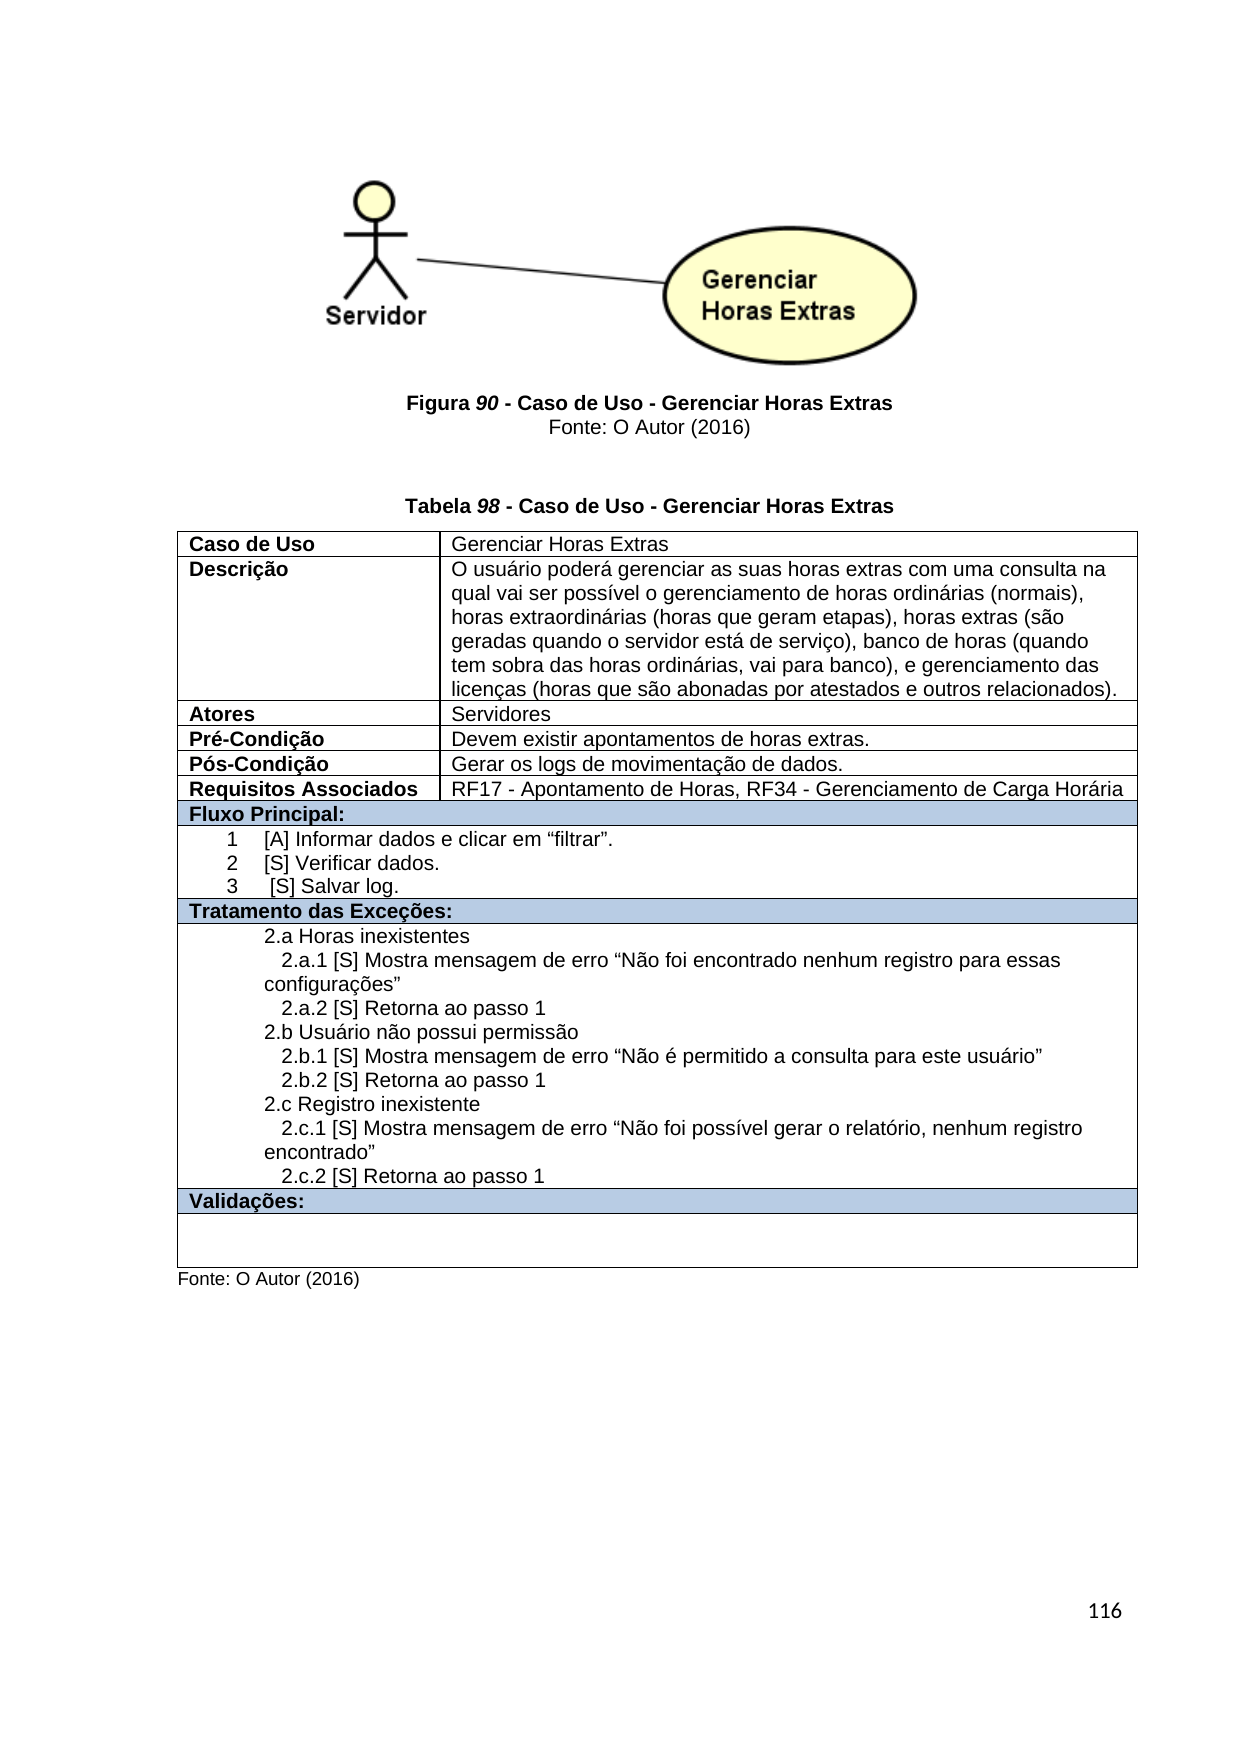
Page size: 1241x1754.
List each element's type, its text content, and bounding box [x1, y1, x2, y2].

text Tabela 98 - Caso de Uso - Gerenciar Horas Extras [177, 494, 1122, 518]
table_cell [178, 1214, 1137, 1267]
text Fonte: O Autor (2016) [177, 1268, 1157, 1289]
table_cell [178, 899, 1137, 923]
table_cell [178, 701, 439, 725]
text Figura 90 - Caso de Uso - Gerenciar Horas Extras [177, 391, 1122, 414]
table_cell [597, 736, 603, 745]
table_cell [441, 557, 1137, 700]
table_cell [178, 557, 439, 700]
text Fonte: O Autor (2016) [177, 414, 1122, 438]
picture [324, 177, 922, 366]
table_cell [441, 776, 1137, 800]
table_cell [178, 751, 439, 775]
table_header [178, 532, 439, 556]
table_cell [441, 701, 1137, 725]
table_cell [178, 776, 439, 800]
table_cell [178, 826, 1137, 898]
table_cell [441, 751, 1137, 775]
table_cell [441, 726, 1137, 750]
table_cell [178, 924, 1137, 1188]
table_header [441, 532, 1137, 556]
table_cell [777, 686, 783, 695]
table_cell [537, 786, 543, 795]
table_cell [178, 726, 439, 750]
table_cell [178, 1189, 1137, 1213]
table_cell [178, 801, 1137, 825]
